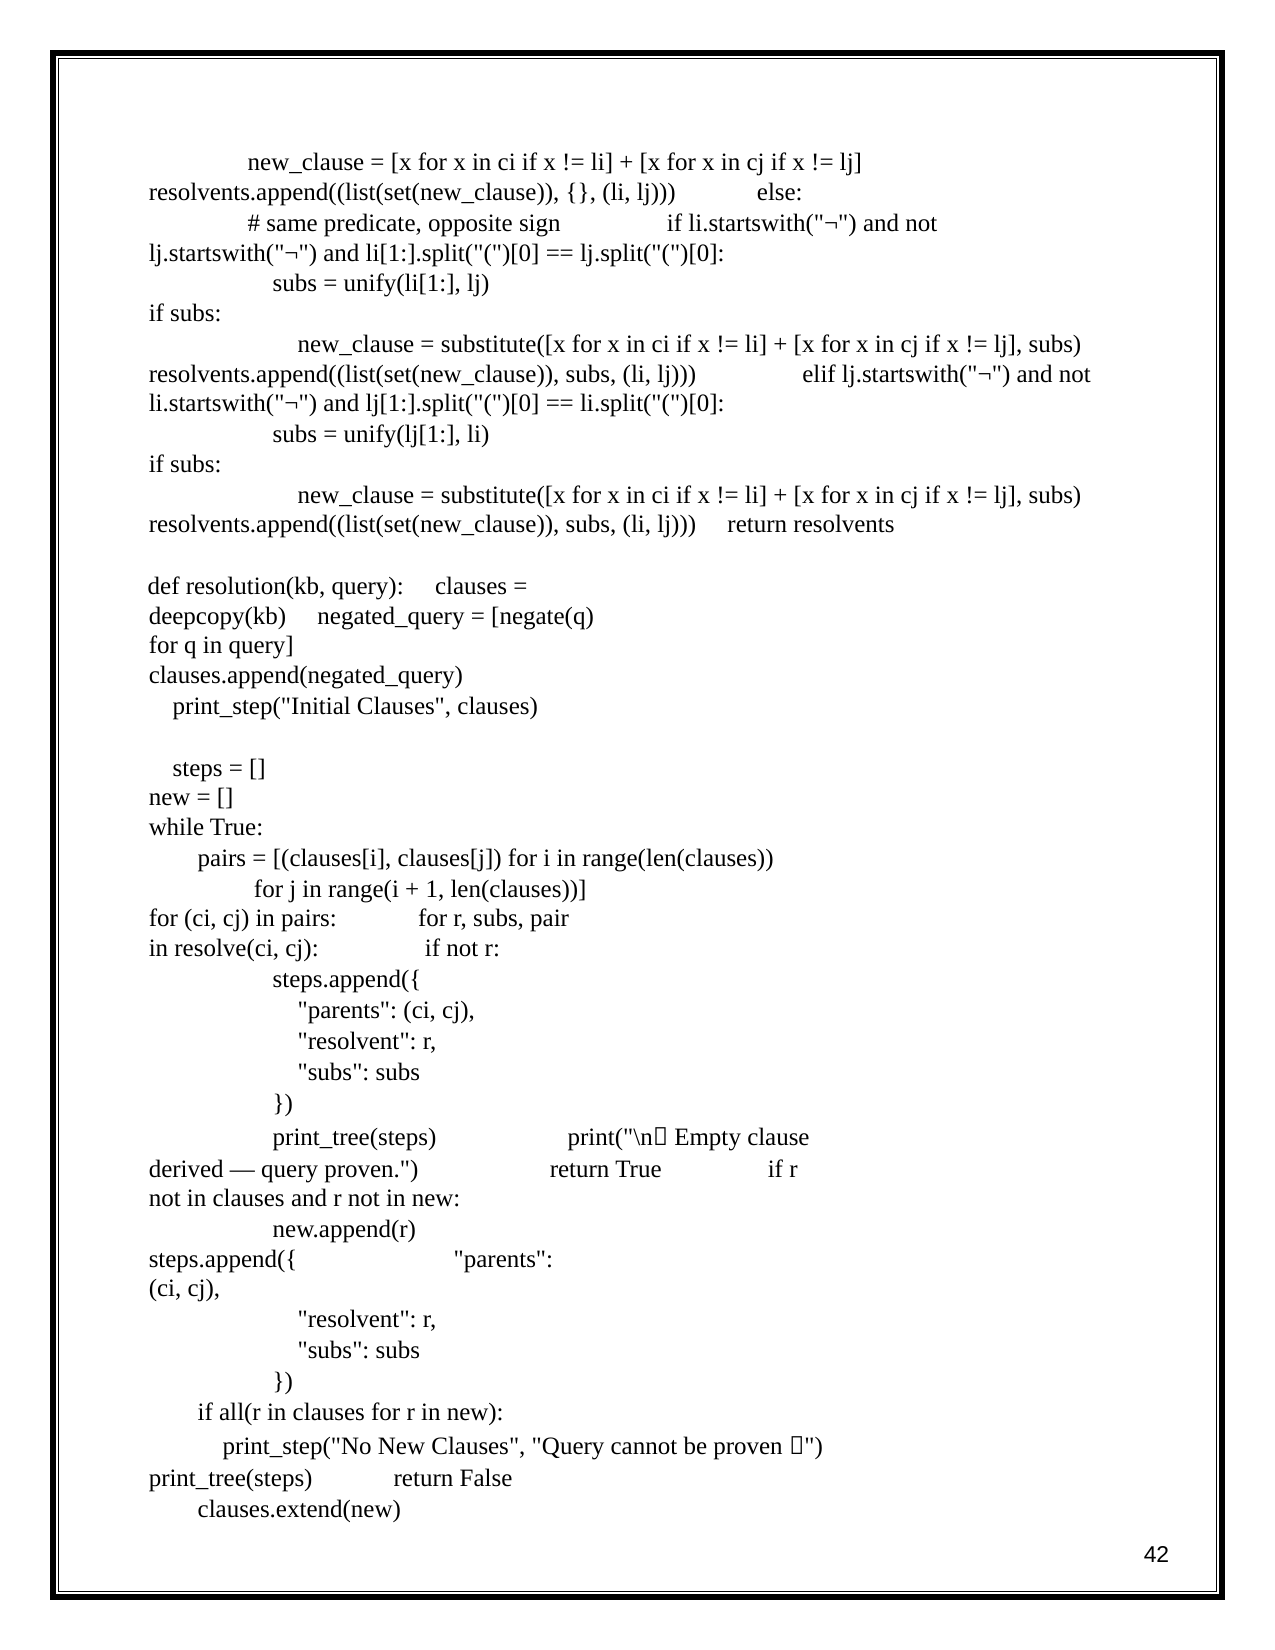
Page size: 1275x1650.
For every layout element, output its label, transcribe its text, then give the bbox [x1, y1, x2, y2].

text steps = [] new = [] while True: [147, 753, 315, 841]
text if all(r in clauses for r in new): [147, 1397, 971, 1426]
text clauses.extend(new) [147, 1494, 971, 1523]
text "resolvent": r, [147, 1304, 971, 1333]
text print_step("No New Clauses", "Query cannot be proven ❌") print_tree(steps) return False [147, 1428, 843, 1492]
text "subs": subs [147, 1335, 971, 1364]
text # same predicate, opposite sign if li.startswith("¬") and not lj.startswith("¬") and li[1:].split("(")[0] == lj.split("(")[0]: [147, 208, 1102, 266]
text new_clause = [x for x in ci if x != li] + [x for x in cj if x != lj] resolvents.append((list(set(new_clause)), {}, (li, lj))) else: [147, 147, 863, 206]
text }) [147, 1088, 971, 1117]
text "resolvent": r, [147, 1026, 971, 1055]
text }) [147, 1366, 971, 1395]
text for j in range(i + 1, len(clauses))] for (ci, cj) in pairs: for r, subs, pair in resolve(ci, cj): if not r: [147, 874, 588, 962]
text subs = unify(lj[1:], li) if subs: [147, 419, 512, 477]
text new_clause = substitute([x for x in ci if x != li] + [x for x in cj if x != lj], subs) resolvents.append((list(set(new_clause)), subs, (li, lj))) return resolvents [147, 480, 1083, 538]
text new.append(r) steps.append({ "parents": (ci, cj), [147, 1214, 574, 1302]
text print_tree(steps) print("\n✅ Empty clause derived — query proven.") return True if r not in clauses and r not in new: [147, 1119, 811, 1212]
text subs = unify(li[1:], lj) if subs: [147, 268, 512, 327]
text print_step("Initial Clauses", clauses) [147, 691, 971, 720]
text steps.append({ [147, 964, 971, 993]
text "subs": subs [147, 1057, 971, 1086]
text def resolution(kb, query): clauses = deepcopy(kb) negated_query = [negate(q) for q in query] clauses.append(negated_query) [147, 571, 602, 689]
text "parents": (ci, cj), [147, 995, 971, 1024]
text pairs = [(clauses[i], clauses[j]) for i in range(len(clauses)) [147, 843, 971, 872]
text new_clause = substitute([x for x in ci if x != li] + [x for x in cj if x != lj], subs) resolvents.append((list(set(new_clause)), subs, (li, lj))) elif lj.startswith("¬") and not li.startswith("¬") and lj[1:].split("(")[0] == li.split("(")[0]: [147, 329, 1120, 417]
